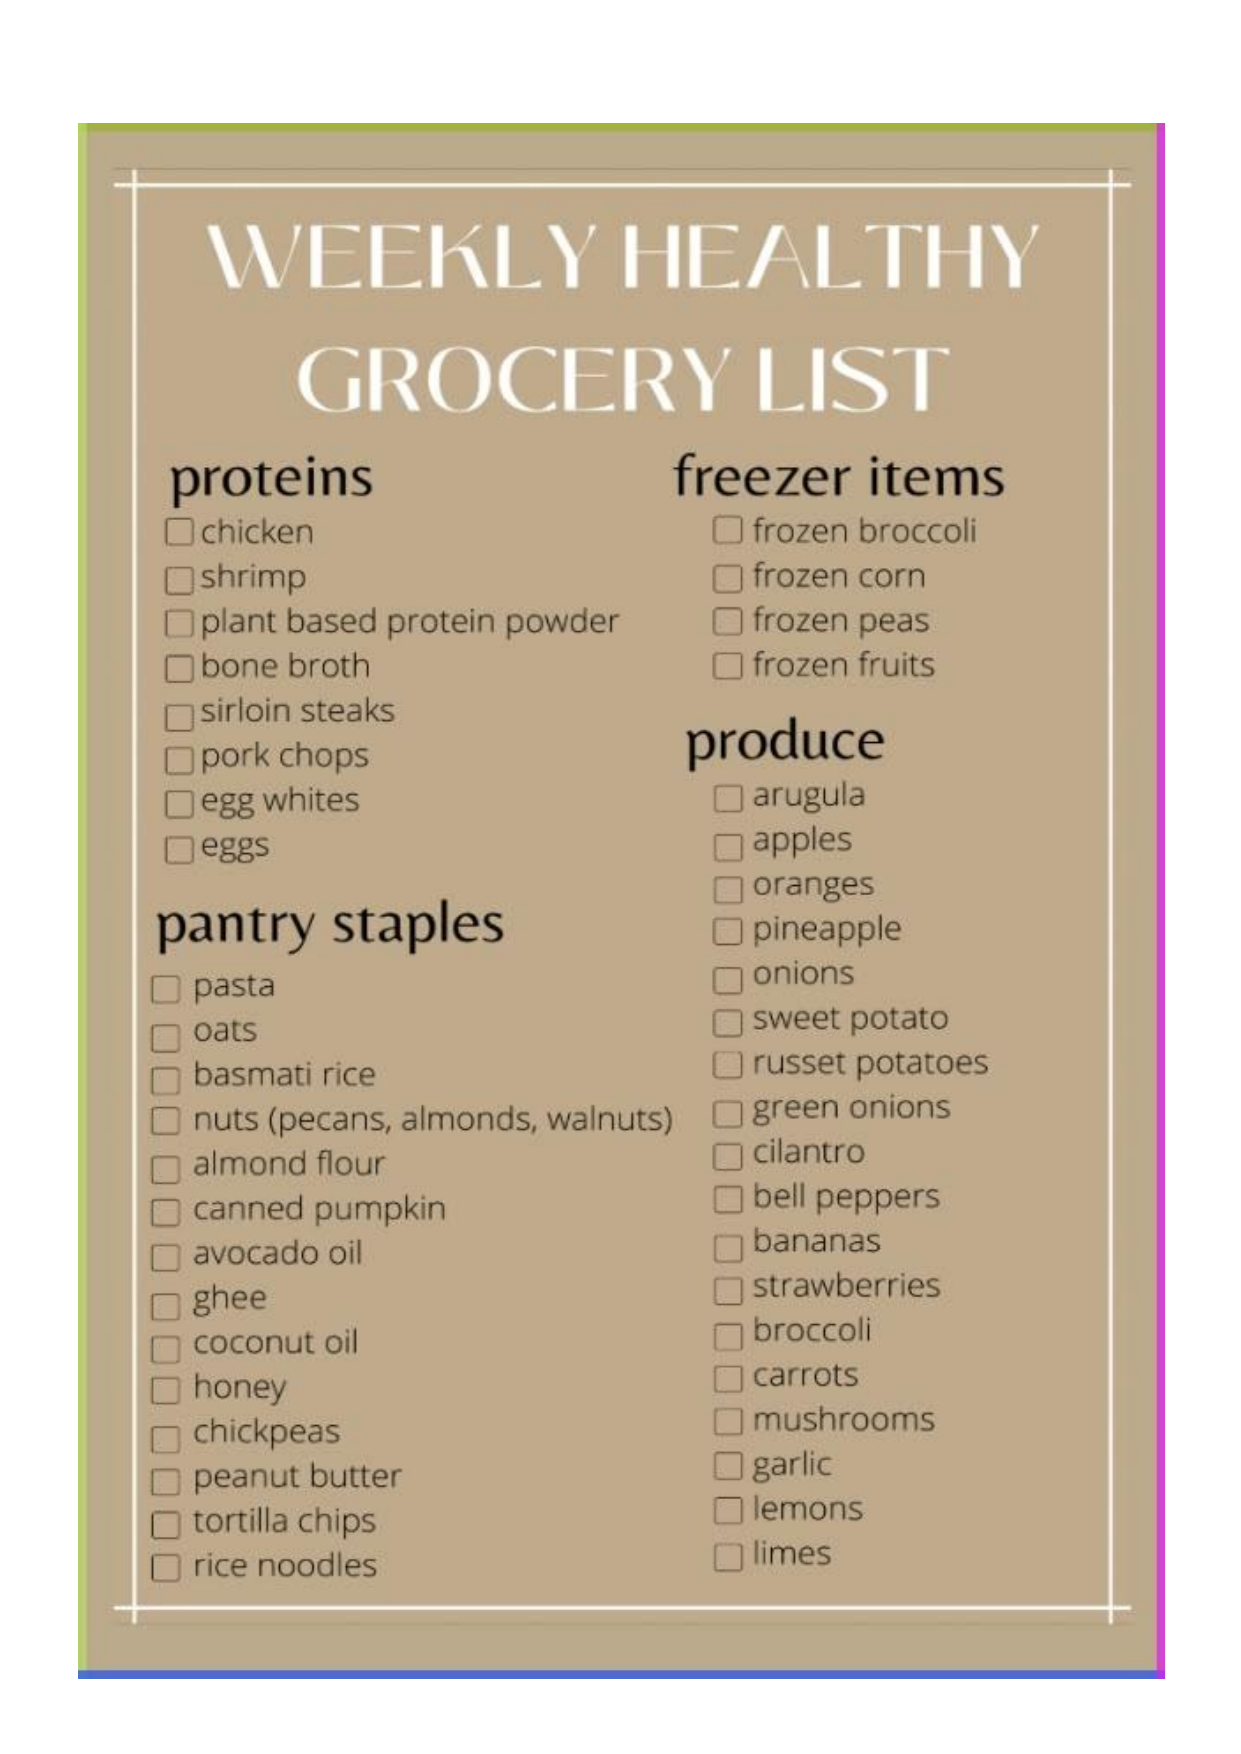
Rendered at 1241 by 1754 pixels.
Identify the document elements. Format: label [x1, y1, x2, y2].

picture [78, 123, 1166, 1679]
